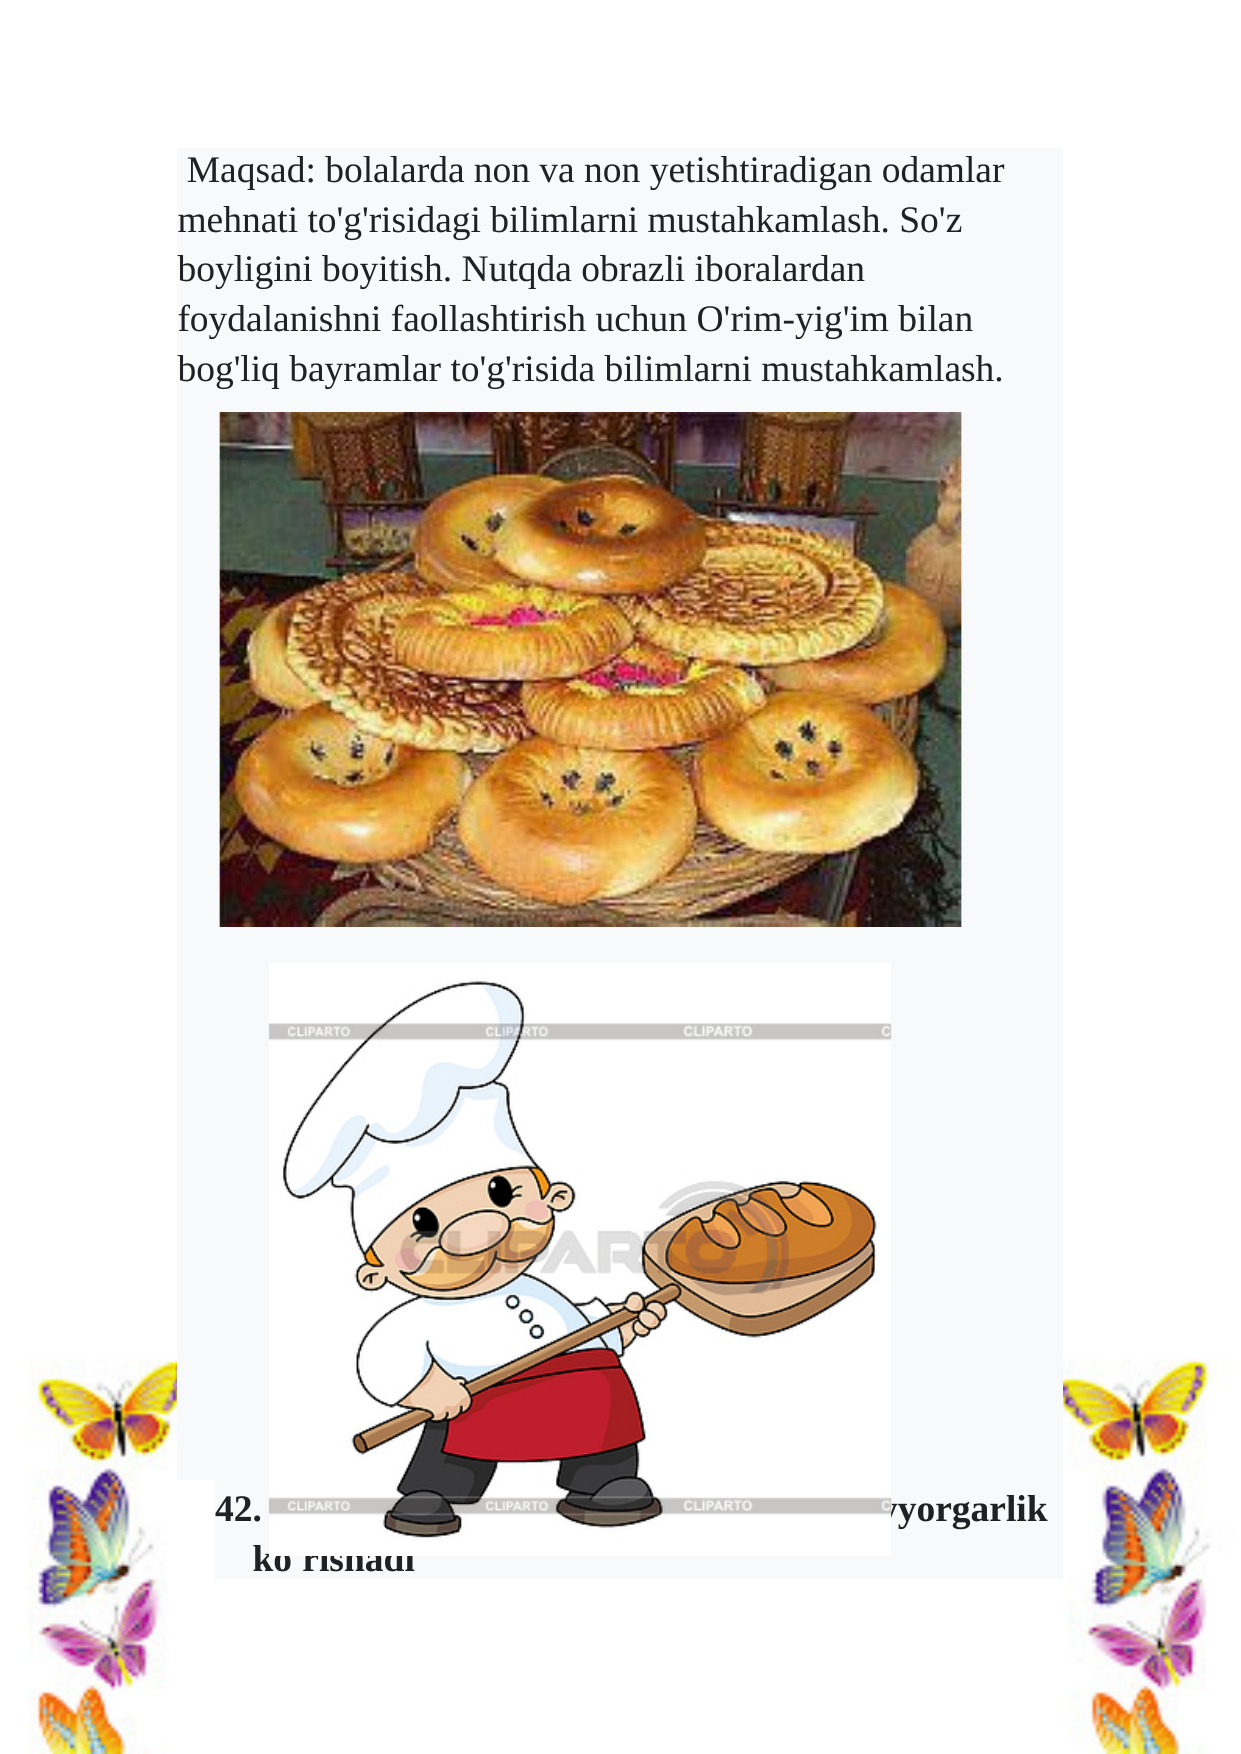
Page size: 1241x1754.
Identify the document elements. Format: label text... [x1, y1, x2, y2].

picture [3, 963, 1241, 1754]
list Mavzu: "Hayvonlar qishga qanday tayyorgarlik ko'rishadi" [215, 1486, 1063, 1579]
text Maqsad: bolalarda non va non yetishtiradigan odamlar mehnati to'g'risidagi bilimlarni mustahkamlash. So'z boyligini boyitish. Nutqda obrazli iboralardan foydalanishni faollashtirish uchun O'rim-yig'im bilan bog'liq bayramlar to'g'risida bilimlarni mustahkamlash. [177, 148, 1063, 389]
picture [219, 412, 962, 927]
